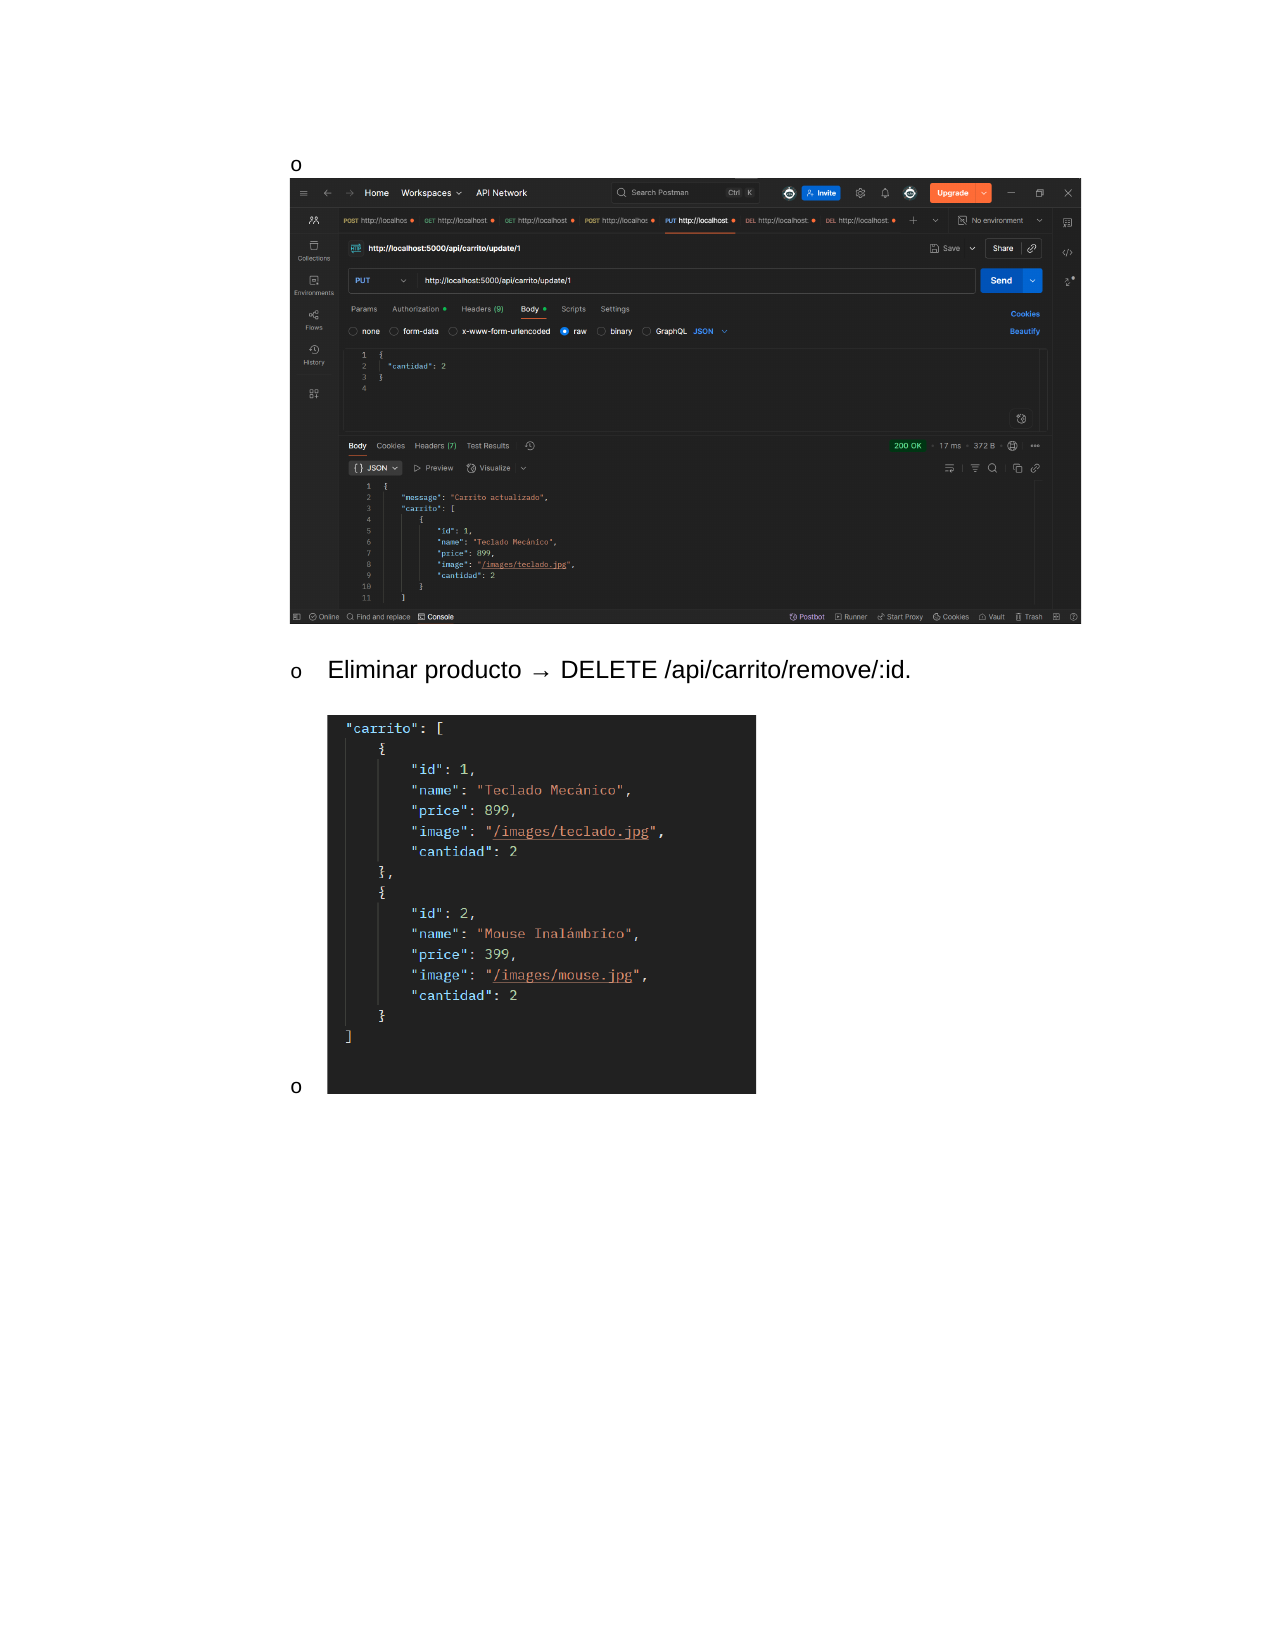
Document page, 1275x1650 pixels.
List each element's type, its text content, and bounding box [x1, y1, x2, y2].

picture [289, 178, 1082, 624]
picture [327, 715, 757, 1094]
list Eliminar producto → DELETE /api/carrito/remove/:id. [290, 655, 1098, 684]
